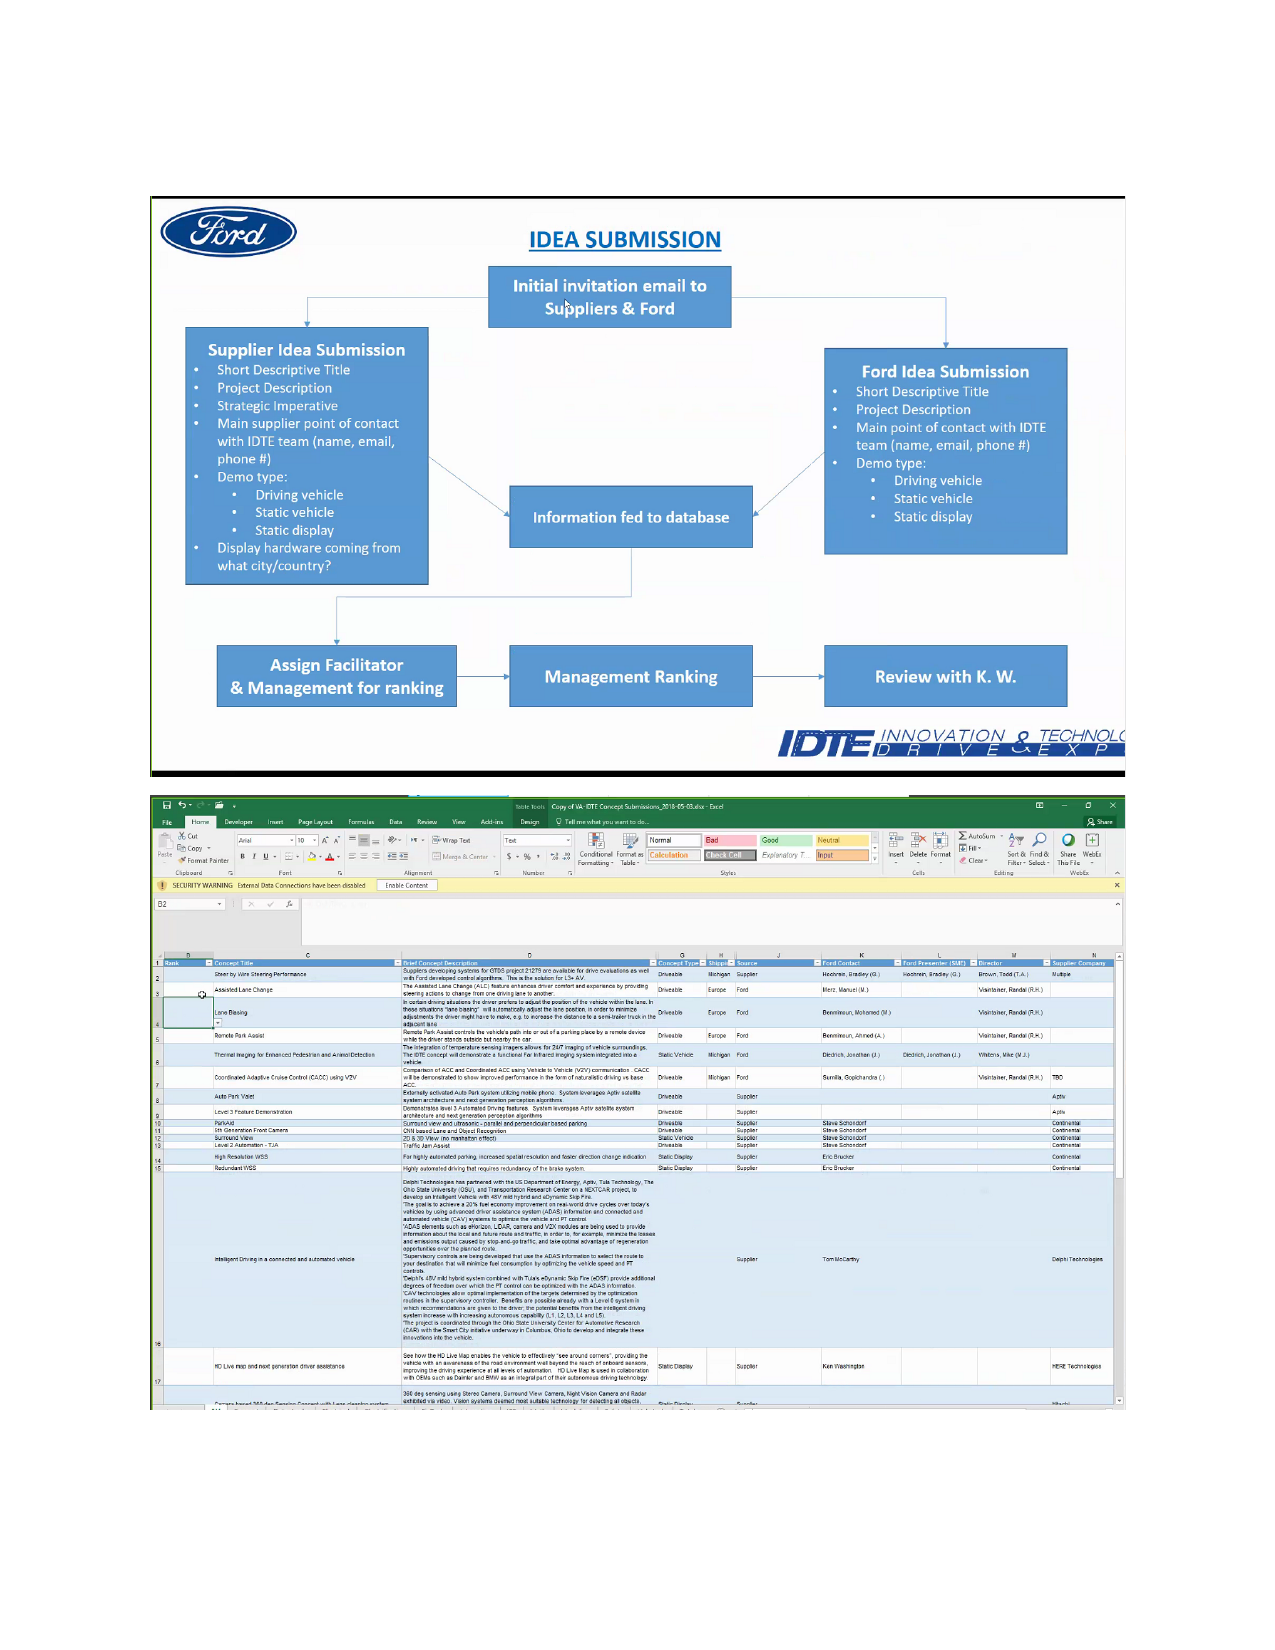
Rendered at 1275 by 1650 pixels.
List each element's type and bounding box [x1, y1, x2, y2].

picture [150, 196, 1125, 777]
picture [150, 795, 1125, 1410]
